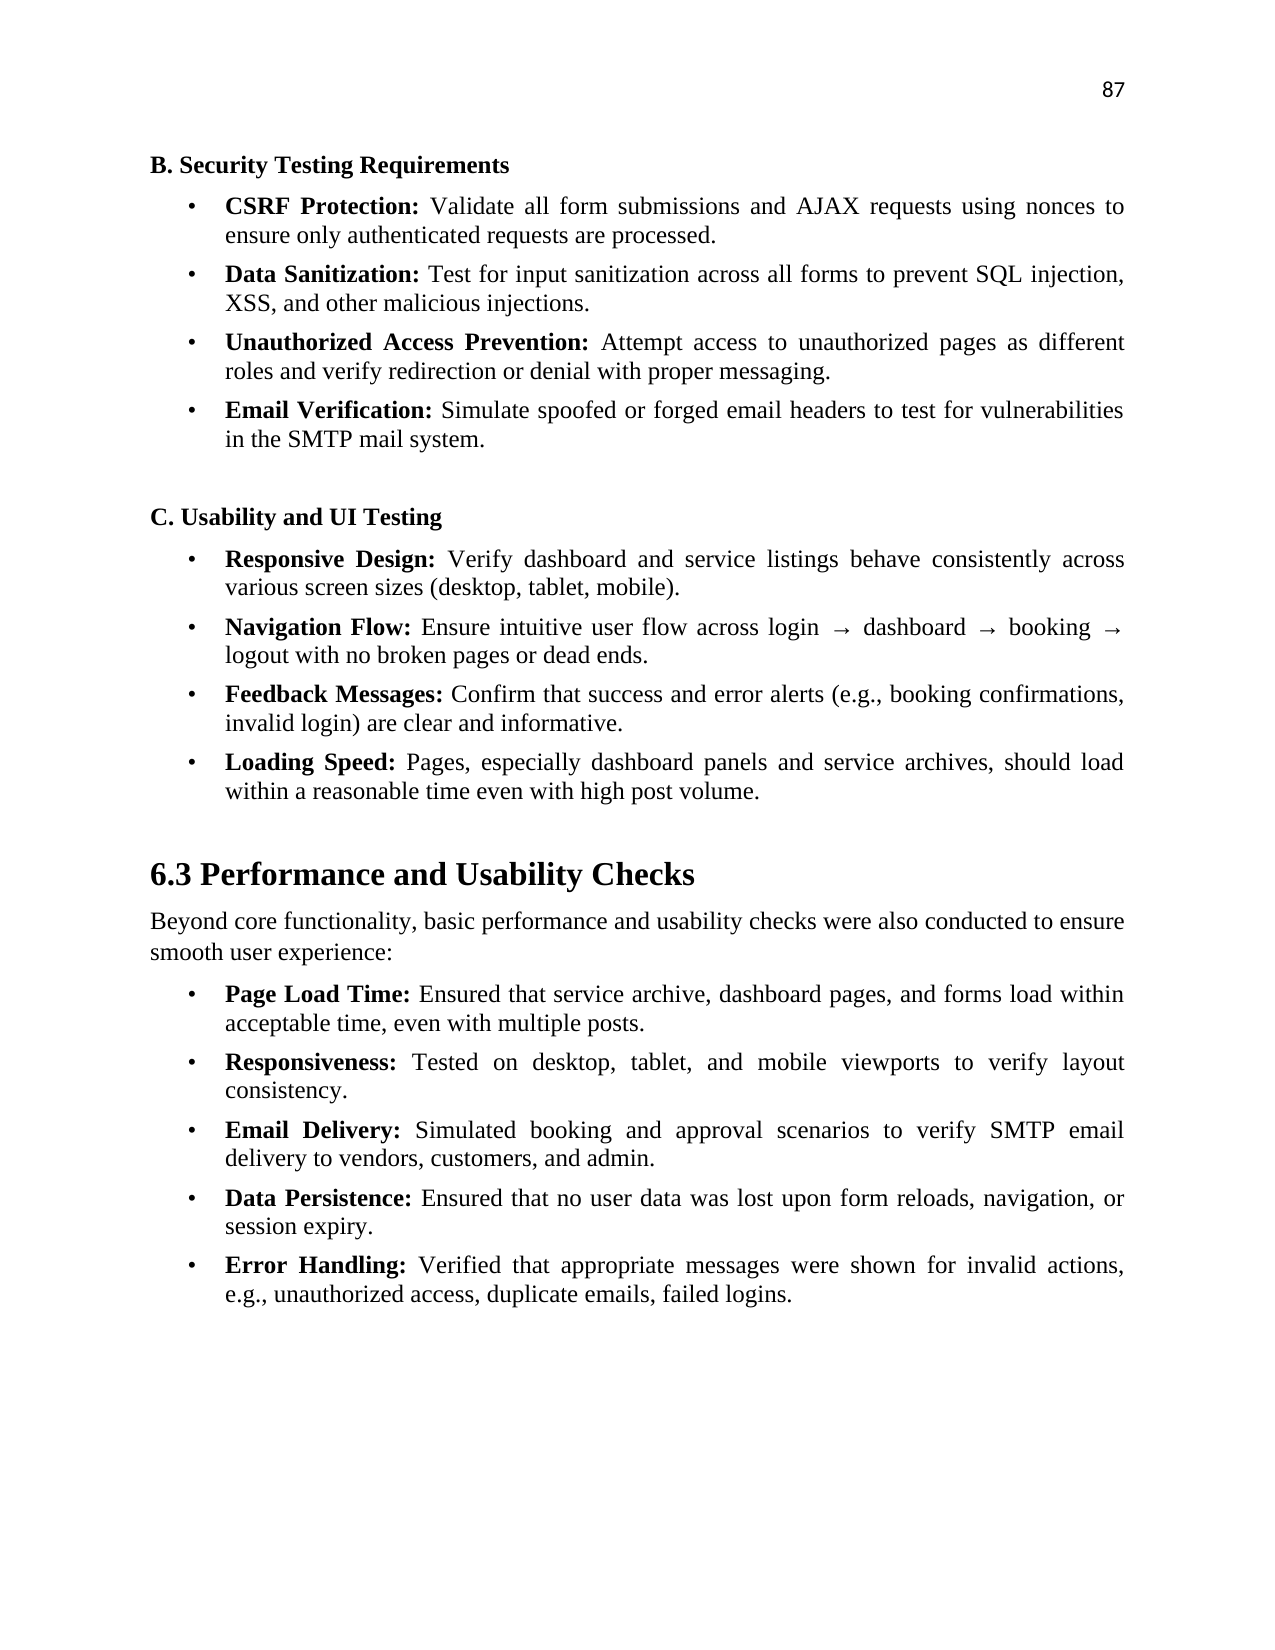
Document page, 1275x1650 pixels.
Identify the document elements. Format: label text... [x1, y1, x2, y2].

list Email Verification: Simulate spoofed or forged email headers to test for vulnerabilities in the SMTP mail system. [187, 395, 1125, 453]
list Error Handling: Verified that appropriate messages were shown for invalid actions, e.g., unauthorized access, duplicate emails, failed logins. [187, 1251, 1125, 1308]
text C. Usability and UI Testing [150, 502, 1125, 531]
list Email Delivery: Simulated booking and approval scenarios to verify SMTP email delivery to vendors, customers, and admin. [187, 1115, 1125, 1172]
text 6.3 Performance and Usability Checks [150, 854, 1125, 893]
list Responsive Design: Verify dashboard and service listings behave consistently across various screen sizes (desktop, tablet, mobile). [187, 544, 1125, 601]
list Navigation Flow: Ensure intuitive user flow across login → dashboard → booking → logout with no broken pages or dead ends. [187, 612, 1125, 669]
list CSRF Protection: Validate all form submissions and AJAX requests using nonces to ensure only authenticated requests are processed. [187, 191, 1125, 249]
list Responsiveness: Tested on desktop, tablet, and mobile viewports to verify layout consistency. [187, 1047, 1125, 1104]
list Data Persistence: Ensured that no user data was lost upon form reloads, navigation, or session expiry. [187, 1183, 1125, 1240]
list Data Sanitization: Test for input sanitization across all forms to prevent SQL injection, XSS, and other malicious injections. [187, 259, 1125, 317]
list Loading Speed: Pages, especially dashboard panels and service archives, should load within a reasonable time even with high post volume. [187, 747, 1125, 805]
list Page Load Time: Ensured that service archive, dashboard pages, and forms load within acceptable time, even with multiple posts. [187, 979, 1125, 1036]
list Feedback Messages: Confirm that success and error alerts (e.g., booking confirmations, invalid login) are clear and informative. [187, 679, 1125, 737]
list Unauthorized Access Prevention: Attempt access to unauthorized pages as different roles and verify redirection or denial with proper messaging. [187, 327, 1125, 385]
text Beyond core functionality, basic performance and usability checks were also conducted to ensure smooth user experience: [150, 906, 1125, 966]
text B. Security Testing Requirements [150, 150, 1125, 179]
